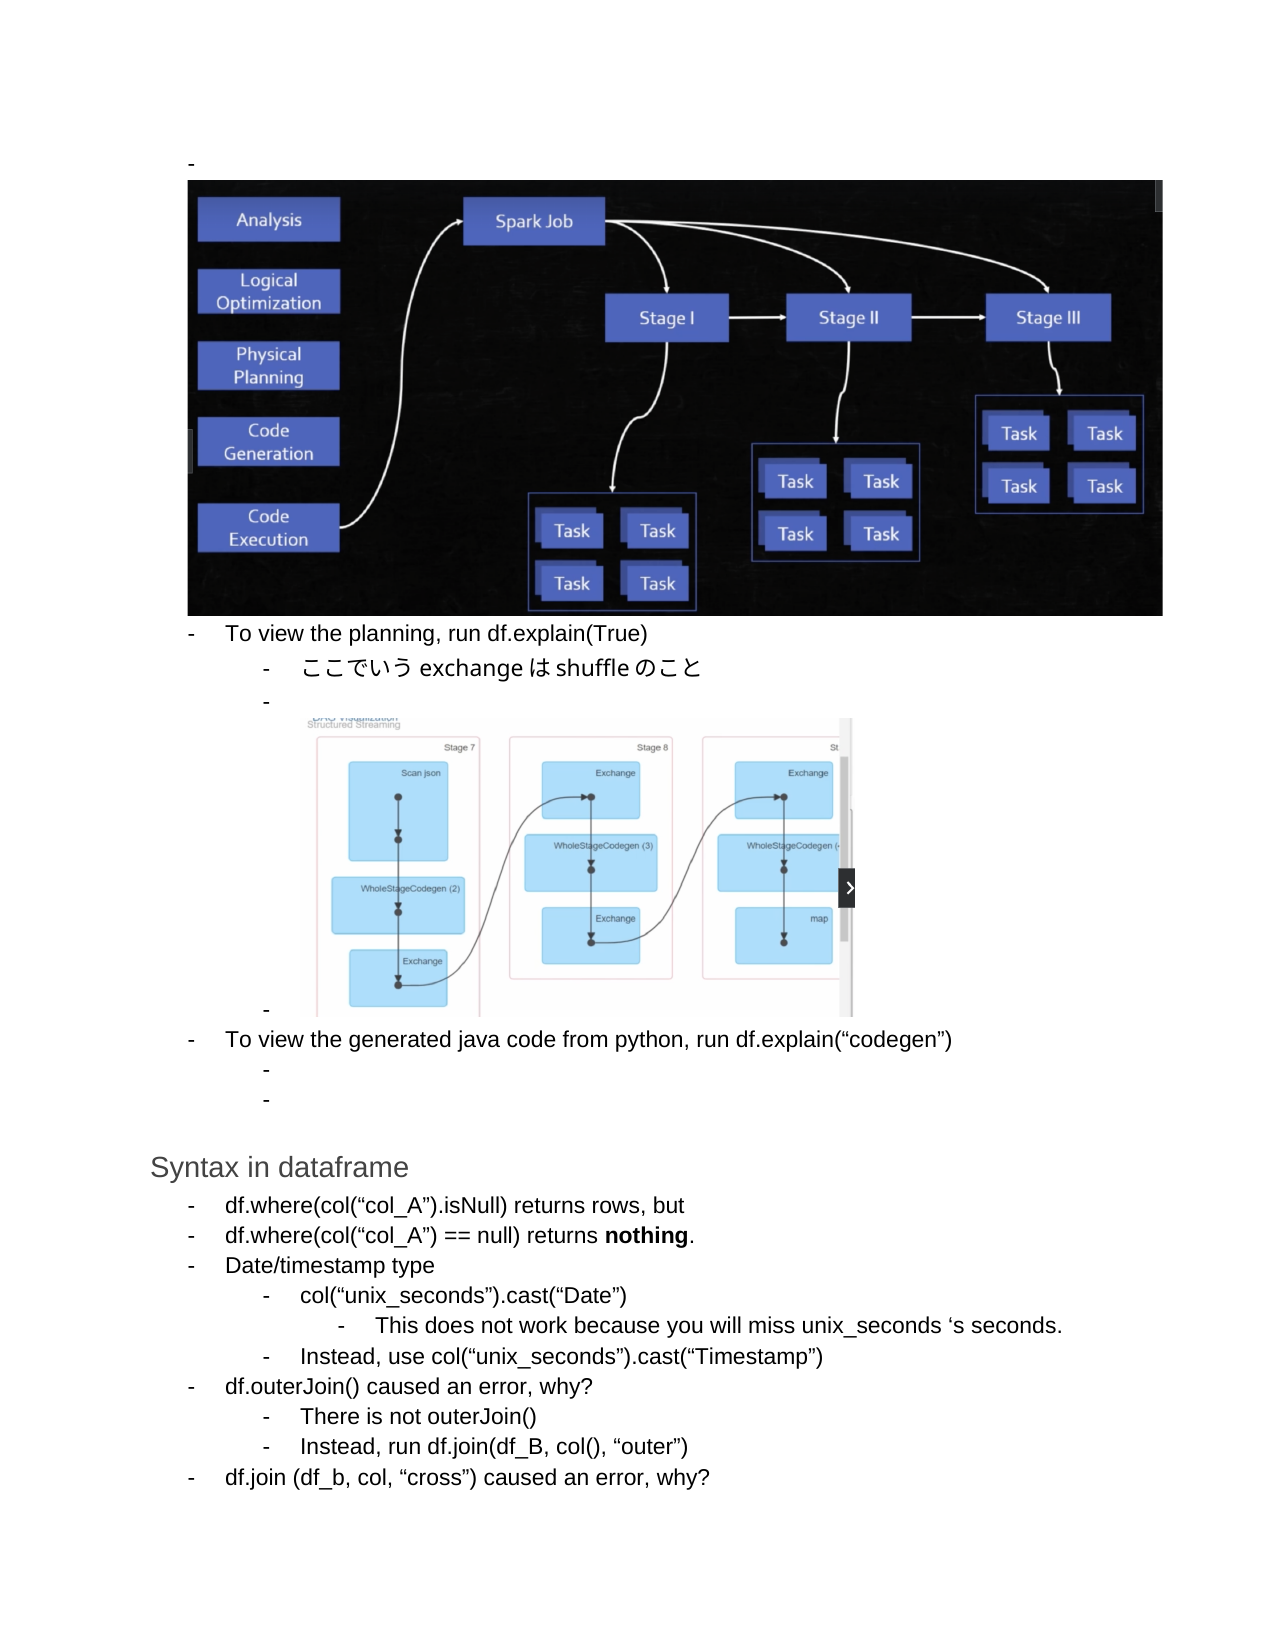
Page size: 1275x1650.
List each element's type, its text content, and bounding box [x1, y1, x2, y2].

list This does not work because you will miss unix_seconds ‘s seconds. [337, 1312, 1125, 1339]
list To view the generated java code from python, run df.explain(“codegen”) [187, 1026, 1125, 1052]
list To view the planning, run df.explain(True) [187, 619, 1125, 646]
list Instead, use col(“unix_seconds”).cast(“Timestamp”) [262, 1343, 1125, 1369]
list Instead, run df.join(df_B, col(), “outer”) [262, 1433, 1125, 1460]
list df.where(col(“col_A”) == null) returns nothing. [187, 1222, 1125, 1248]
picture [187, 180, 1163, 616]
list df.where(col(“col_A”).isNull) returns rows, but [187, 1192, 1125, 1218]
list There is not outerJoin() [262, 1403, 1125, 1429]
list df.join (df_b, col, “cross”) caused an error, why? [187, 1463, 1125, 1490]
subtitle Syntax in dataframe [150, 1150, 1125, 1183]
list ここでいうexchangeはshuffleのこと [262, 650, 1125, 683]
list df.outerJoin() caused an error, why? [187, 1373, 1125, 1399]
list Date/timestamp type [187, 1252, 1125, 1278]
list col(“unix_seconds”).cast(“Date”) [262, 1282, 1125, 1309]
picture [300, 718, 855, 1017]
